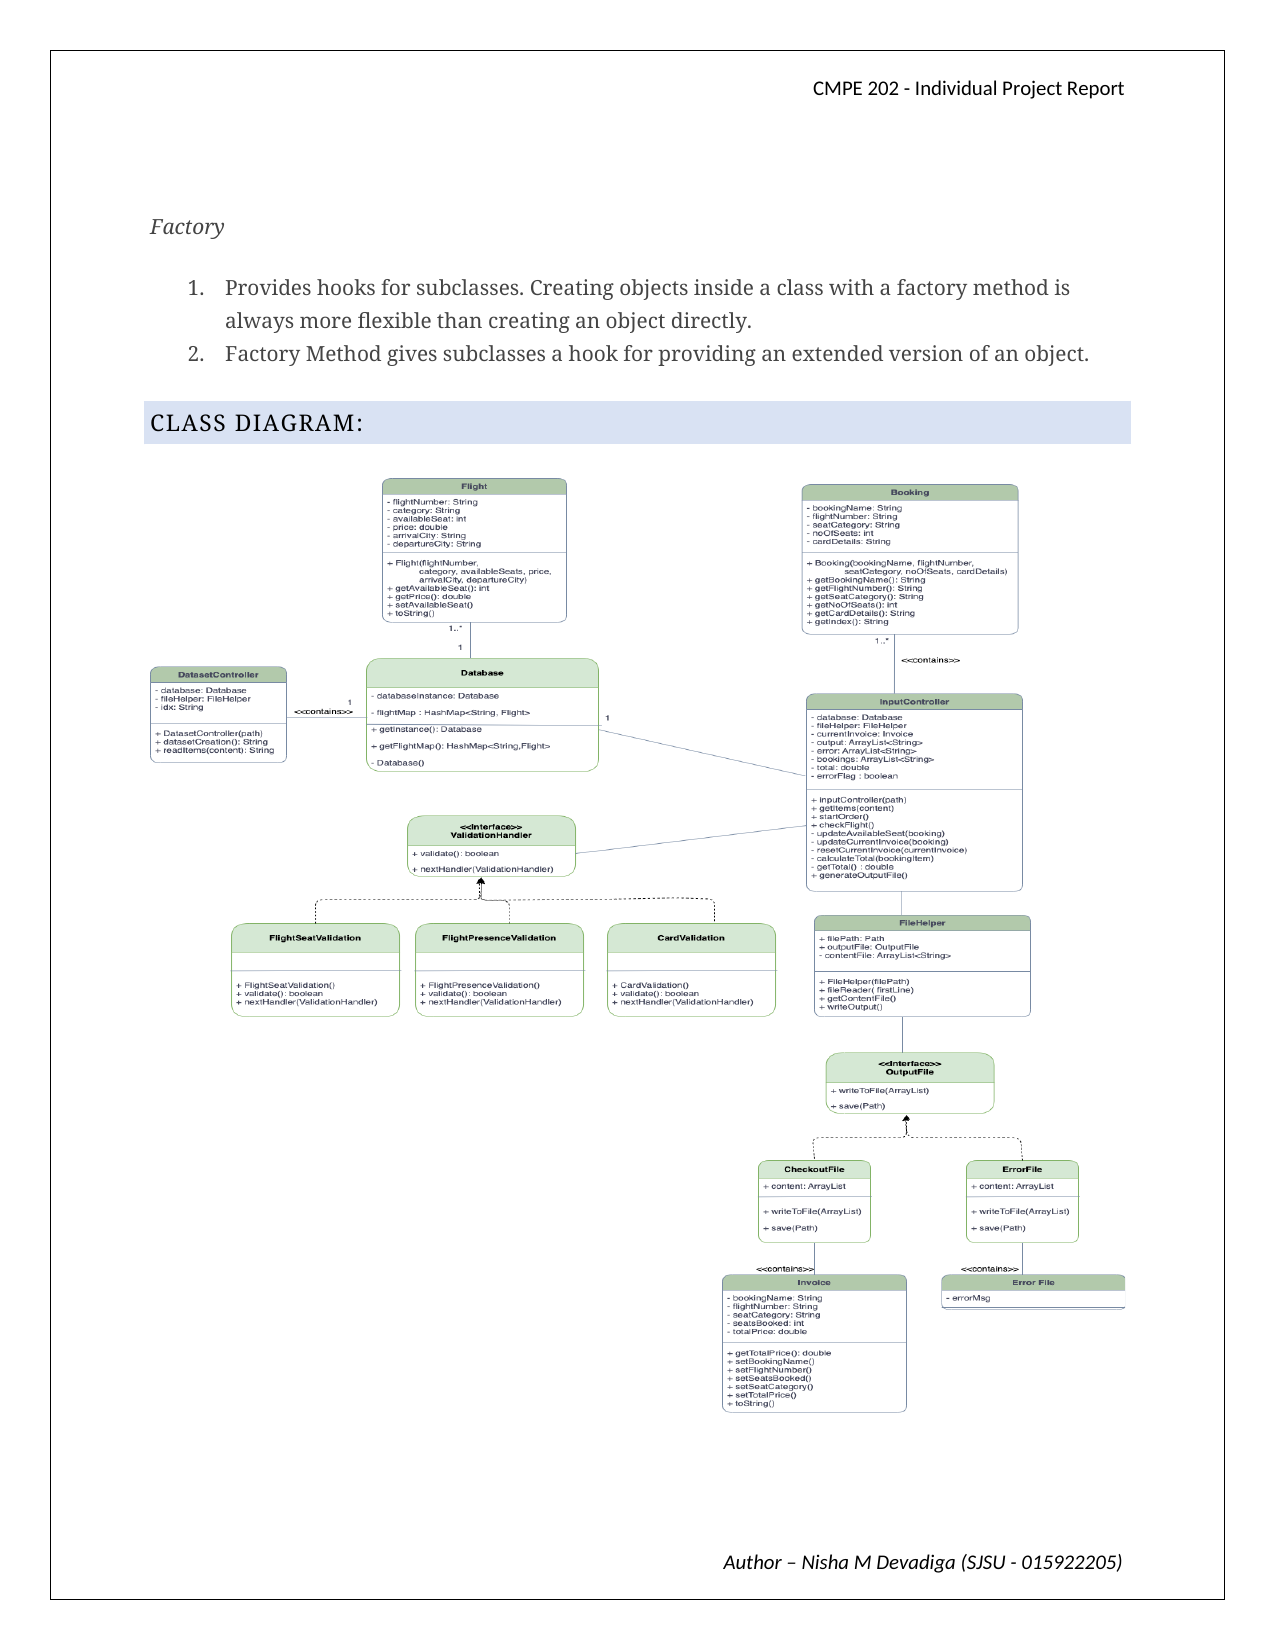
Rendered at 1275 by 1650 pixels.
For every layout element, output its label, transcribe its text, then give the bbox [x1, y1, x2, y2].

picture [150, 478, 1125, 1414]
text Factory [150, 212, 1125, 240]
list Factory Method gives subclasses a hook for providing an extended version of an object. [187, 339, 1125, 367]
list Provides hooks for subclasses. Creating objects inside a class with a factory method is always more flexible than creating an object directly. [187, 273, 1125, 334]
subtitle Class diagram: [150, 407, 1125, 438]
